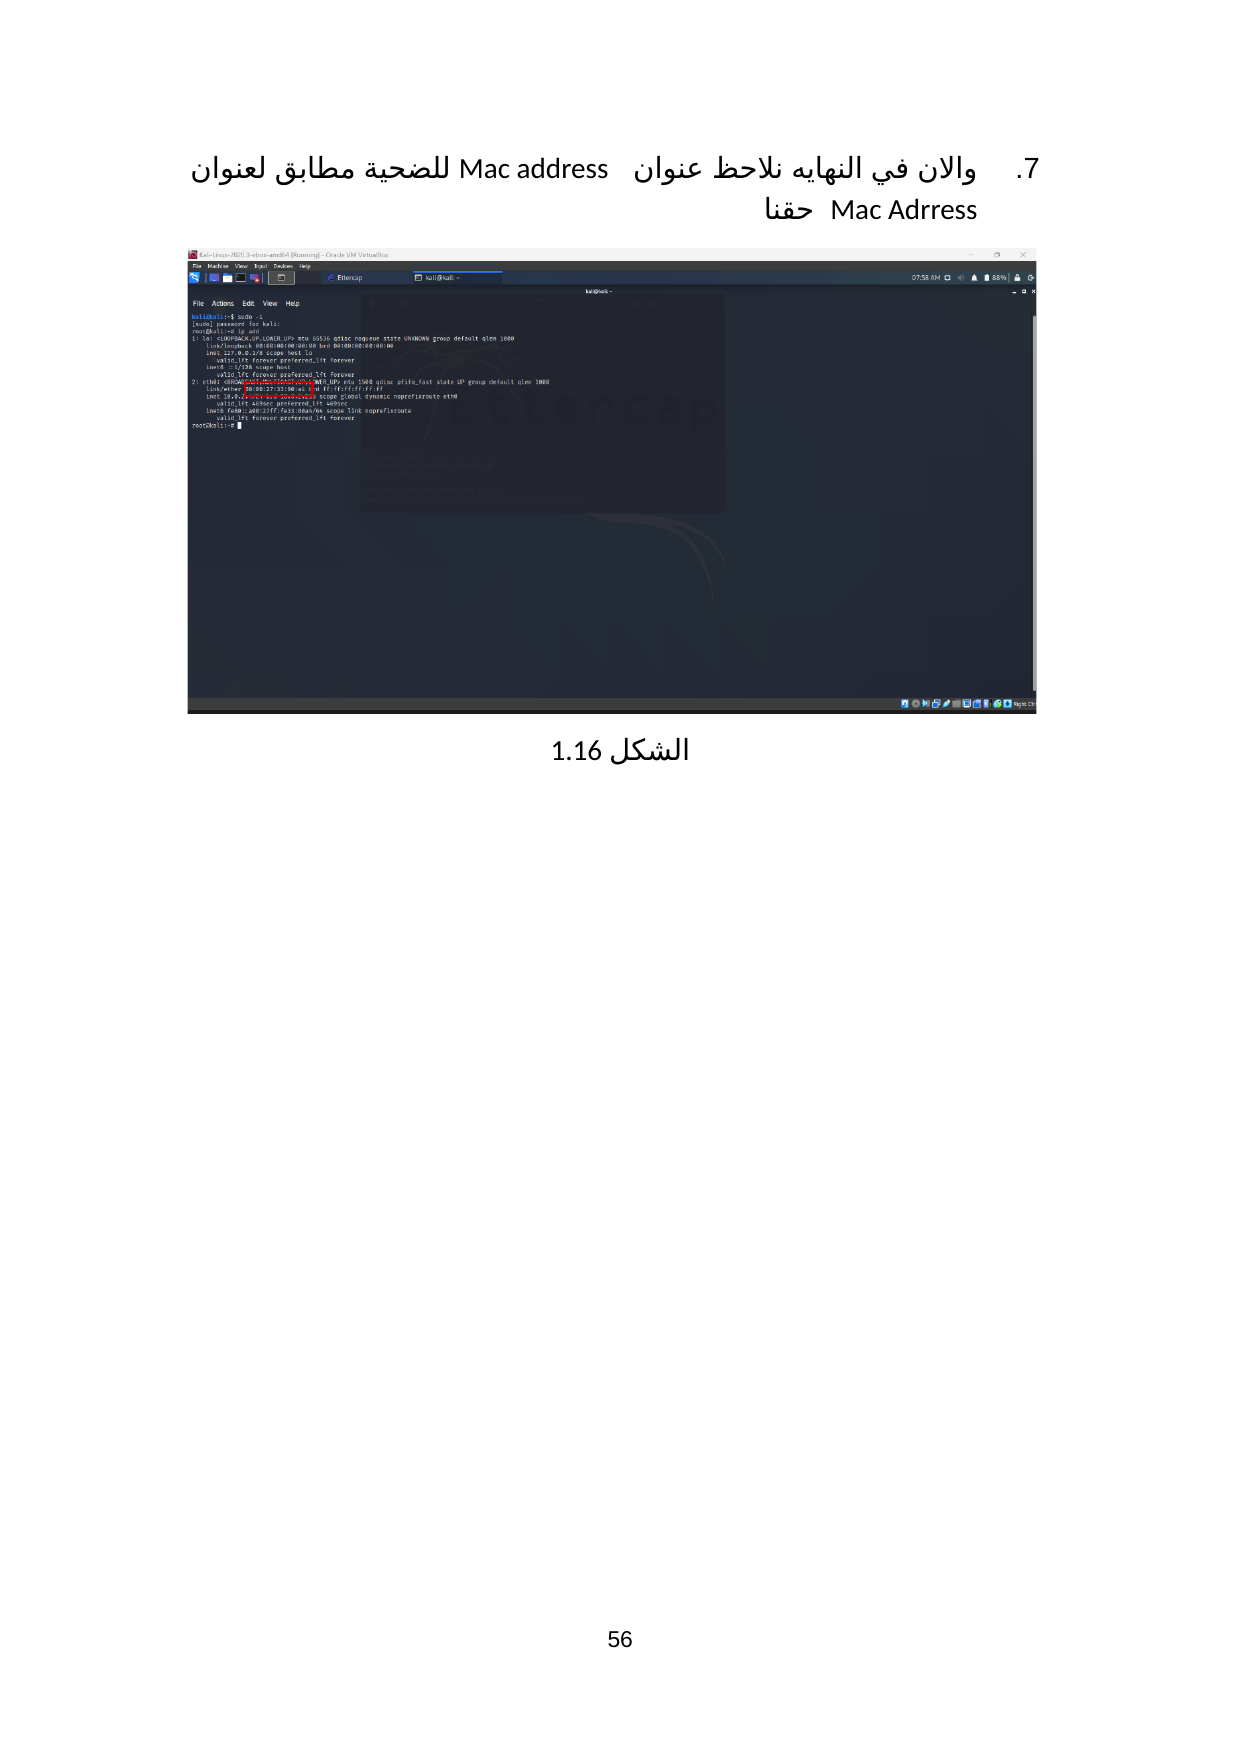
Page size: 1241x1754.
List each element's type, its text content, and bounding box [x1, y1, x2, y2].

list والان في النهايه نلاحظ عنوان Mac address للضحية مطابق لعنوانMac Adrress حقنا [187, 150, 1015, 227]
picture [187, 248, 1037, 714]
text 1.16 الشكل [187, 732, 1053, 768]
